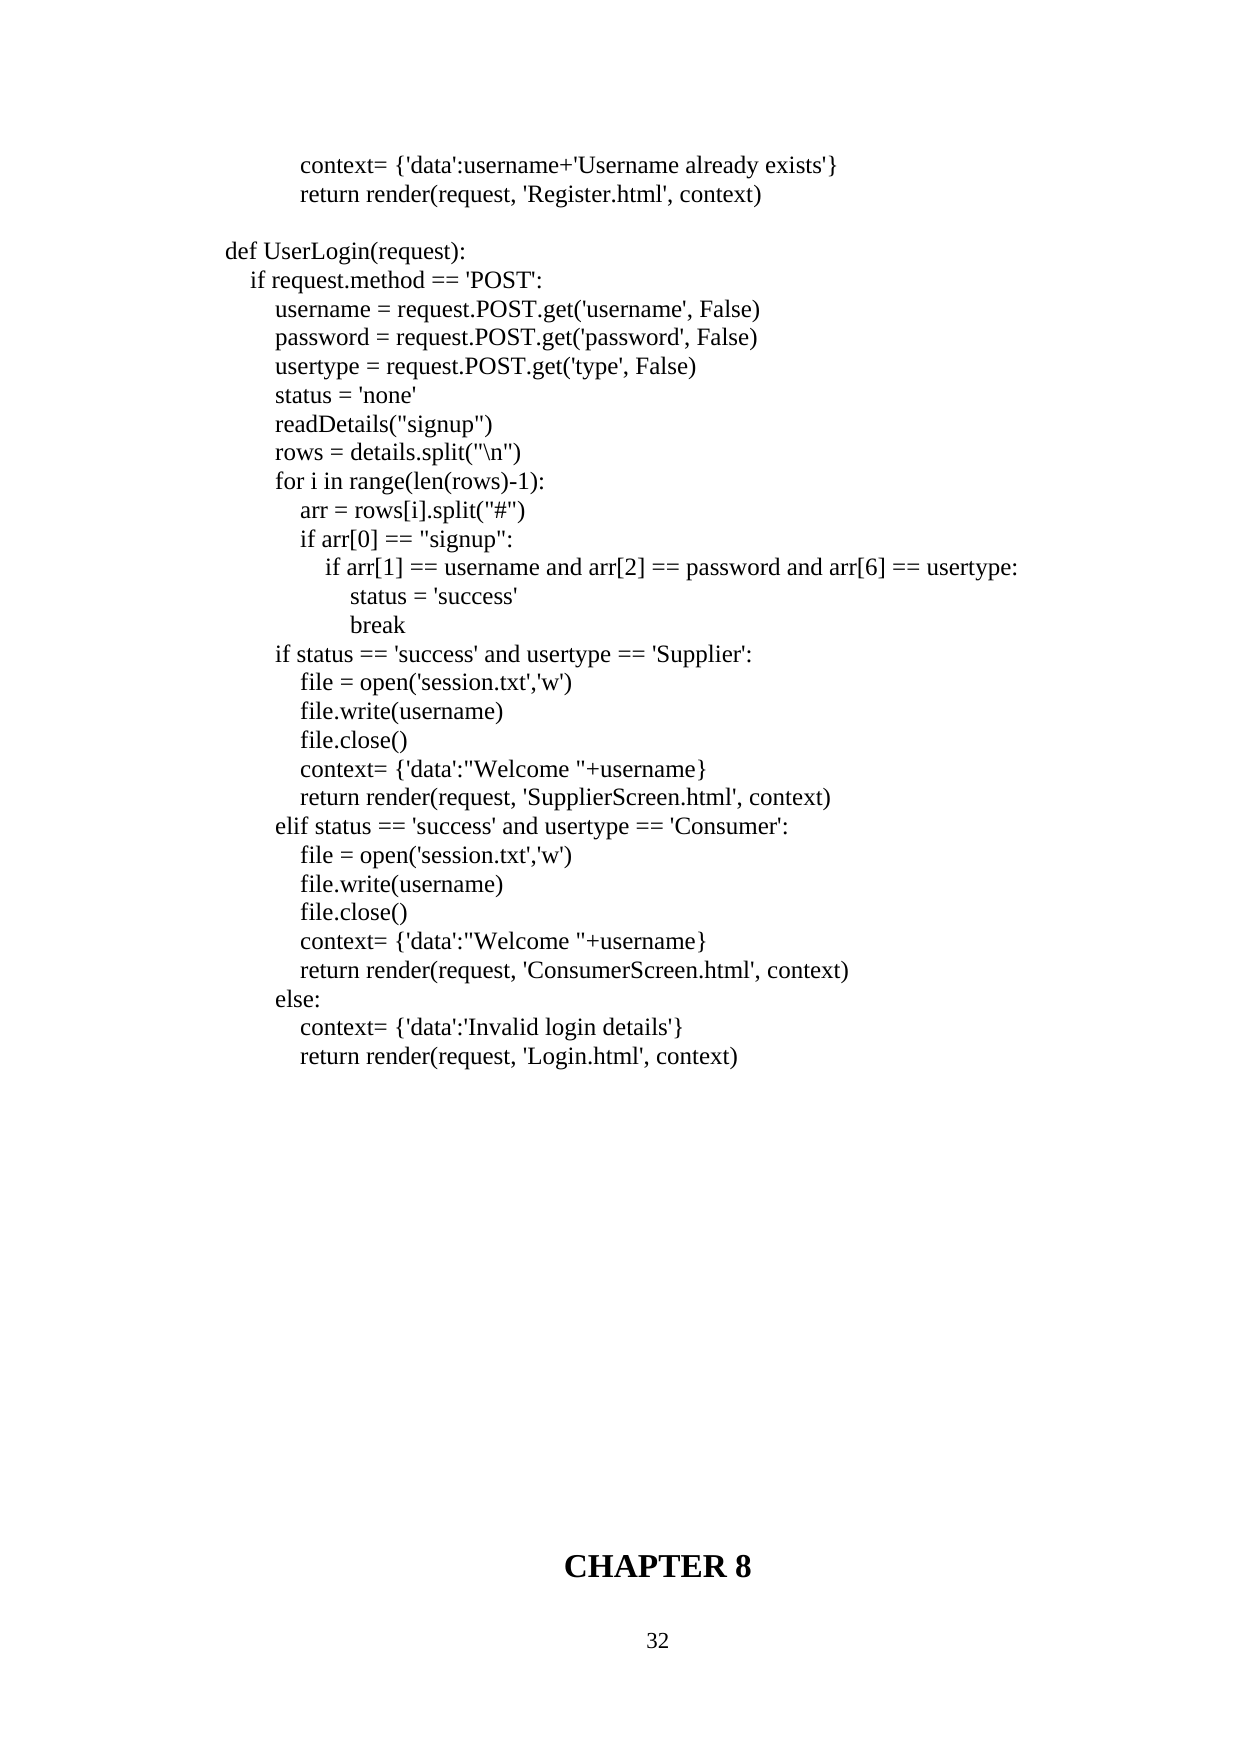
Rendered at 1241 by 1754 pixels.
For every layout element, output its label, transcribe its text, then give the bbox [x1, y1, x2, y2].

text return render(request, 'SupplierScreen.html', context) [225, 782, 1090, 811]
text file.close() [225, 725, 1090, 754]
text def UserLogin(request): [225, 236, 1090, 265]
text rows = details.split("\n") [225, 437, 1090, 466]
text else: [225, 984, 1090, 1012]
text CHAPTER 8 [225, 1547, 1090, 1585]
text if status == 'success' and usertype == 'Supplier': [225, 639, 1090, 667]
text file = open('session.txt','w') [225, 840, 1090, 869]
text break [225, 610, 1090, 639]
text return render(request, 'ConsumerScreen.html', context) [225, 955, 1090, 984]
text if arr[1] == username and arr[2] == password and arr[6] == usertype: [225, 552, 1090, 581]
text username = request.POST.get('username', False) [225, 294, 1090, 322]
text status = 'none' [225, 380, 1090, 409]
text usertype = request.POST.get('type', False) [225, 351, 1090, 380]
text if request.method == 'POST': [225, 265, 1090, 294]
text for i in range(len(rows)-1): [225, 466, 1090, 495]
text context= {'data':'Invalid login details'} [225, 1012, 1090, 1041]
text readDetails("signup") [225, 409, 1090, 437]
text context= {'data':username+'Username already exists'} [225, 150, 1090, 179]
text context= {'data':"Welcome "+username} [225, 926, 1090, 955]
text return render(request, 'Login.html', context) [225, 1041, 1090, 1070]
text file.close() [225, 897, 1090, 926]
text file.write(username) [225, 696, 1090, 725]
text arr = rows[i].split("#") [225, 495, 1090, 524]
text password = request.POST.get('password', False) [225, 322, 1090, 351]
text if arr[0] == "signup": [225, 524, 1090, 552]
text file.write(username) [225, 869, 1090, 897]
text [225, 179, 1090, 207]
text context= {'data':"Welcome "+username} [225, 754, 1090, 782]
text status = 'success' [225, 581, 1090, 610]
text elif status == 'success' and usertype == 'Consumer': [225, 811, 1090, 840]
text file = open('session.txt','w') [225, 667, 1090, 696]
